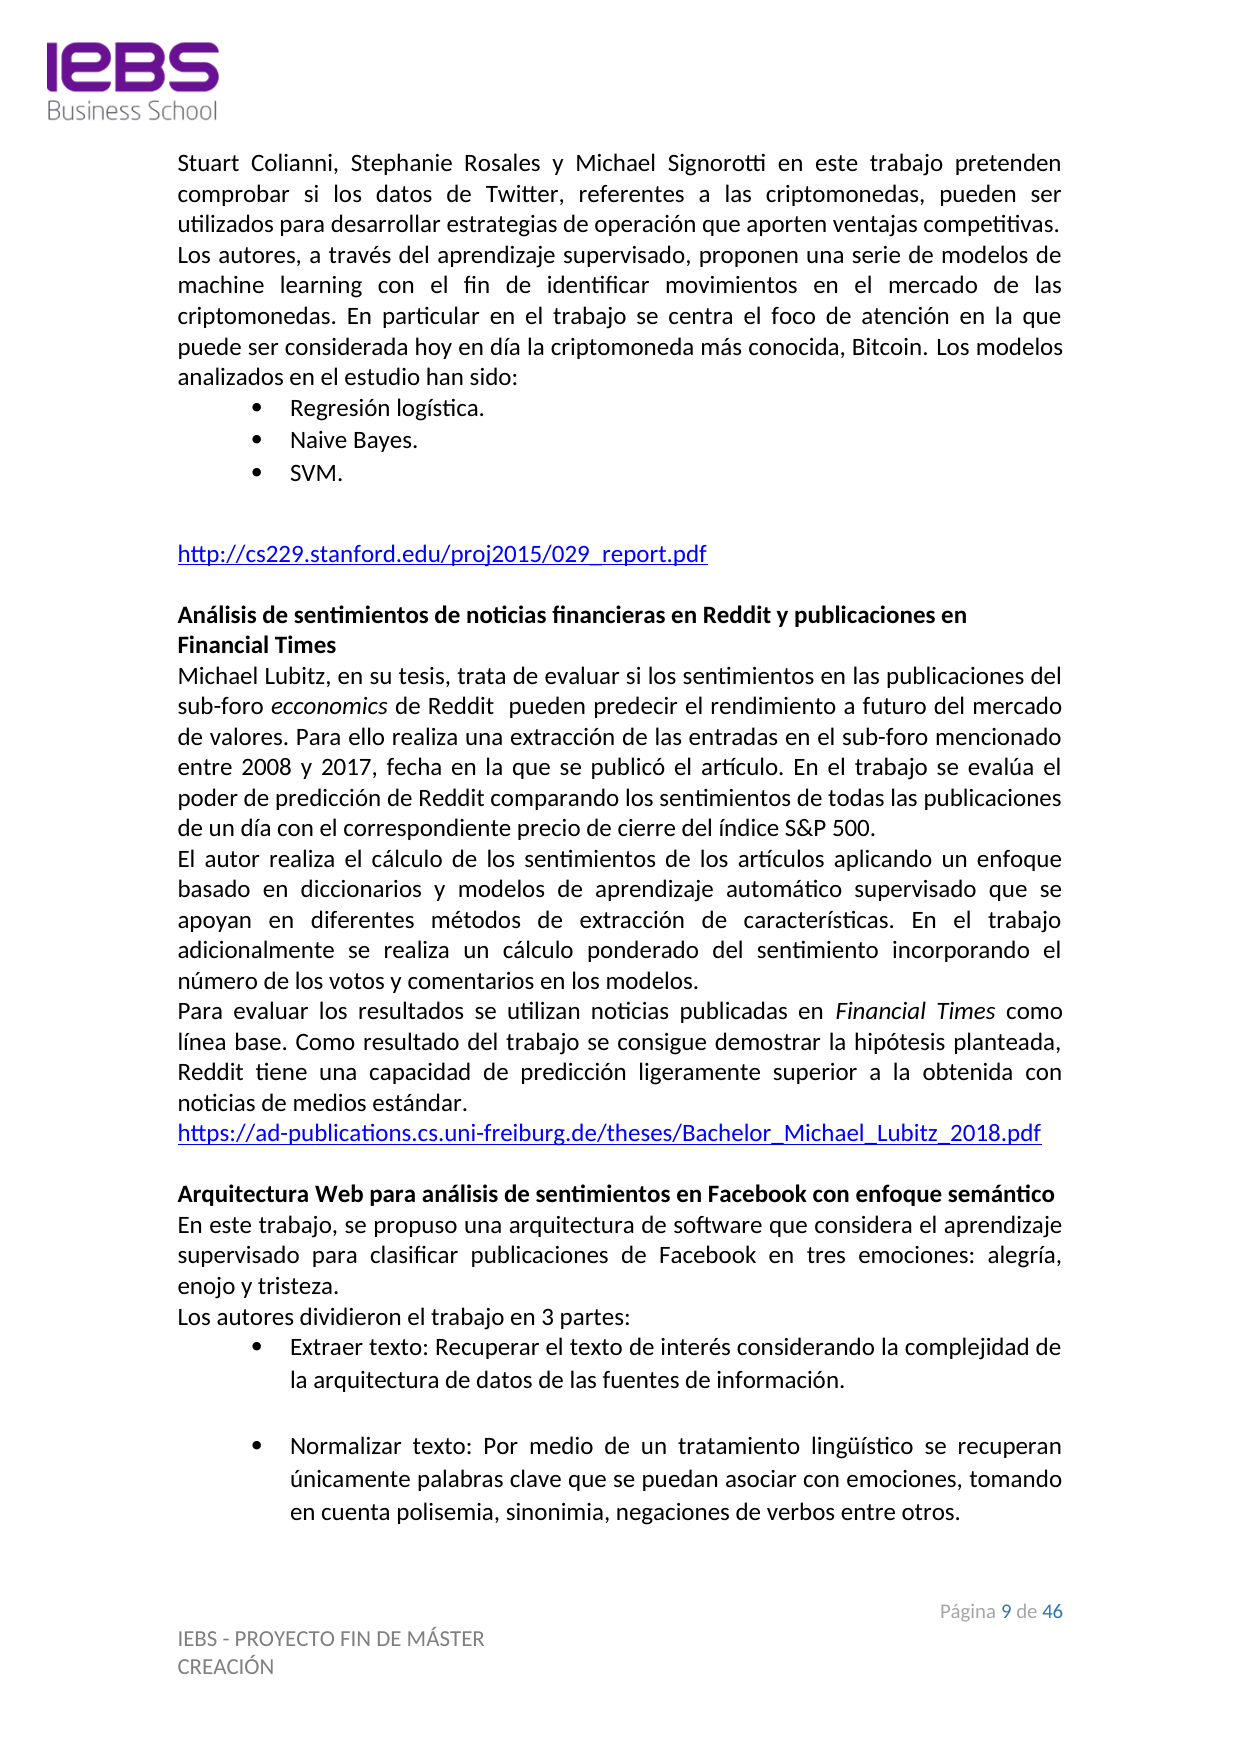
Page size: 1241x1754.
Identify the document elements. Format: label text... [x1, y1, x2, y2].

text Los autores dividieron el trabajo en 3 partes: [177, 1301, 1063, 1331]
list Naive Bayes. [252, 425, 1063, 455]
text http://cs229.stanford.edu/proj2015/029_report.pdf [177, 538, 1063, 568]
list SVM. [252, 458, 1063, 488]
text Stuart Colianni, Stephanie Rosales y Michael Signorotti en este trabajo pretenden comprobar si los datos de Twitter, referentes a las criptomonedas, pueden ser utilizados para desarrollar estrategias de operación que aporten ventajas competitivas. [177, 148, 1063, 239]
text Para evaluar los resultados se utilizan noticias publicadas en Financial Times como línea base. Como resultado del trabajo se consigue demostrar la hipótesis planteada, Reddit tiene una capacidad de predicción ligeramente superior a la obtenida con noticias de medios estándar. [177, 996, 1063, 1118]
list Extraer texto: Recuperar el texto de interés considerando la complejidad de la arquitectura de datos de las fuentes de información. [252, 1331, 1063, 1395]
picture [21, 20, 252, 147]
text Los autores, a través del aprendizaje supervisado, proponen una serie de modelos de machine learning con el fin de identificar movimientos en el mercado de las criptomonedas. En particular en el trabajo se centra el foco de atención en la que puede ser considerada hoy en día la criptomoneda más conocida, Bitcoin. Los modelos analizados en el estudio han sido: [177, 239, 1063, 392]
text Arquitectura Web para análisis de sentimientos en Facebook con enfoque semántico [177, 1179, 1063, 1209]
list Normalizar texto: Por medio de un tratamiento lingüístico se recuperan únicamente palabras clave que se puedan asociar con emociones, tomando en cuenta polisemia, sinonimia, negaciones de verbos entre otros. [252, 1430, 1063, 1526]
text Michael Lubitz, en su tesis, trata de evaluar si los sentimientos en las publicaciones del sub-foro ecconomics de Reddit pueden predecir el rendimiento a futuro del mercado de valores. Para ello realiza una extracción de las entradas en el sub-foro mencionado entre 2008 y 2017, fecha en la que se publicó el artículo. En el trabajo se evalúa el poder de predicción de Reddit comparando los sentimientos de todas las publicaciones de un día con el correspondiente precio de cierre del índice S&P 500. [177, 660, 1063, 843]
text https://ad-publications.cs.uni-freiburg.de/theses/Bachelor_Michael_Lubitz_2018.pdf [177, 1118, 1063, 1148]
list Regresión logística. [252, 392, 1063, 422]
text El autor realiza el cálculo de los sentimientos de los artículos aplicando un enfoque basado en diccionarios y modelos de aprendizaje automático supervisado que se apoyan en diferentes métodos de extracción de características. En el trabajo adicionalmente se realiza un cálculo ponderado del sentimiento incorporando el número de los votos y comentarios en los modelos. [177, 843, 1063, 996]
text En este trabajo, se propuso una arquitectura de software que considera el aprendizaje supervisado para clasificar publicaciones de Facebook en tres emociones: alegría, enojo y tristeza. [177, 1209, 1063, 1301]
text Análisis de sentimientos de noticias financieras en Reddit y publicaciones en Financial Times [177, 599, 1063, 660]
